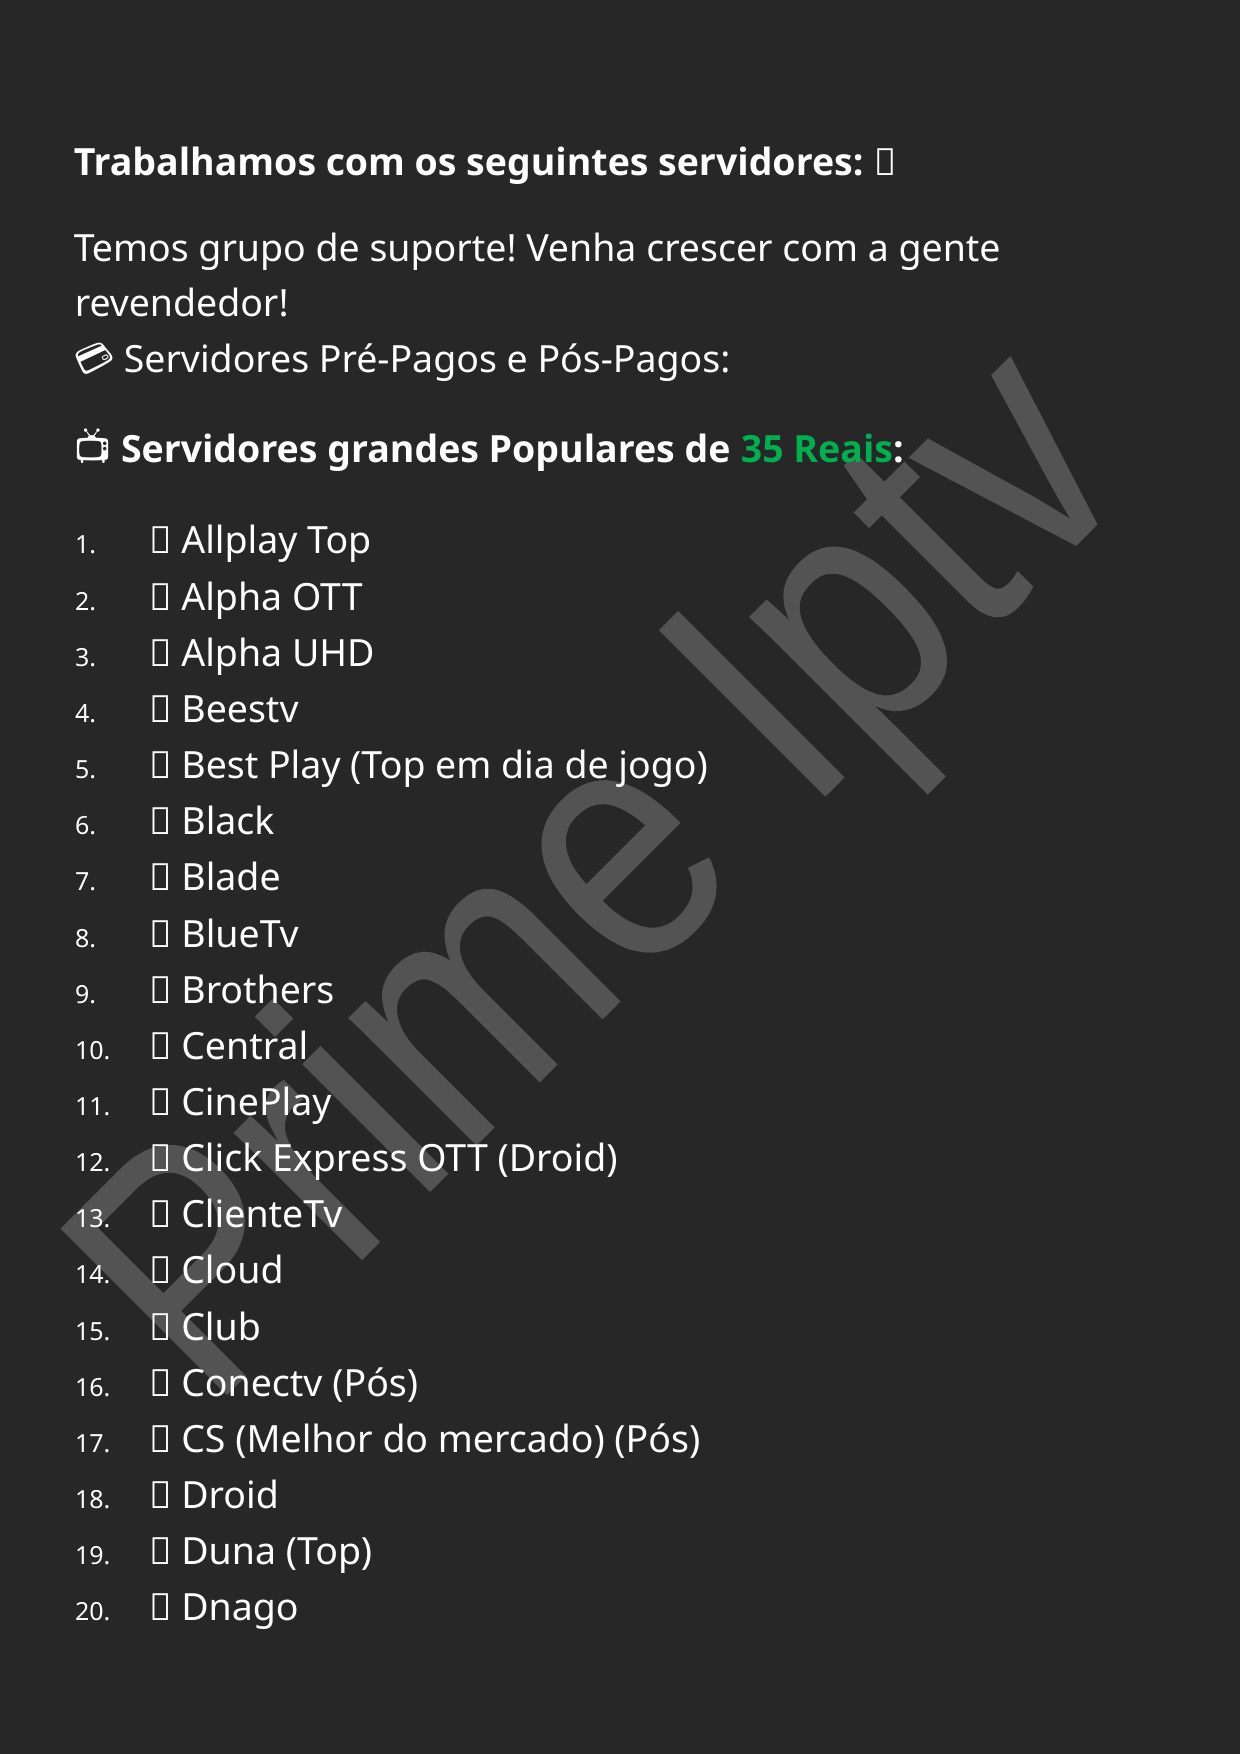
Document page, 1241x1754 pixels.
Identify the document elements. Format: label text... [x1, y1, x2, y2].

list 🌟 Click Express OTT (Droid) [75, 1131, 1165, 1182]
text 💳 Servidores Pré-Pagos e Pós-Pagos: [73, 333, 1165, 384]
list 🌟 Alpha OTT [75, 570, 1165, 621]
list 🌟 CinePlay [75, 1075, 1165, 1126]
list 🌟 BlueTv [75, 907, 1165, 958]
list 🌟 Blade [75, 851, 1165, 902]
list 🌟 Duna (Top) [75, 1524, 1165, 1576]
list 🌟 Allplay Top [75, 514, 1165, 565]
list 🌟 CS (Melhor do mercado) (Pós) [75, 1412, 1165, 1463]
list 🌟 Beestv [75, 682, 1165, 733]
list 🌟 ClienteTv [75, 1188, 1165, 1239]
list 🌟 Best Play (Top em dia de jogo) [75, 738, 1165, 789]
list 🌟 Black [75, 794, 1165, 846]
list 🌟 Club [75, 1300, 1165, 1351]
list 🌟 Central [75, 1019, 1165, 1070]
list 🌟 Conectv (Pós) [75, 1356, 1165, 1407]
list 🌟 Brothers [75, 963, 1165, 1014]
list 🌟 Alpha UHD [75, 626, 1165, 677]
text Trabalhamos com os seguintes servidores: 🔥 [73, 135, 1165, 186]
list 🌟 Droid [75, 1468, 1165, 1519]
list 🌟 Cloud [75, 1244, 1165, 1295]
text 📺 Servidores grandes Populares de 35 Reais: [73, 423, 1165, 474]
list 🌟 Dnago [75, 1581, 1165, 1632]
text Temos grupo de suporte! Venha crescer com a gente revendedor! [73, 221, 1165, 328]
